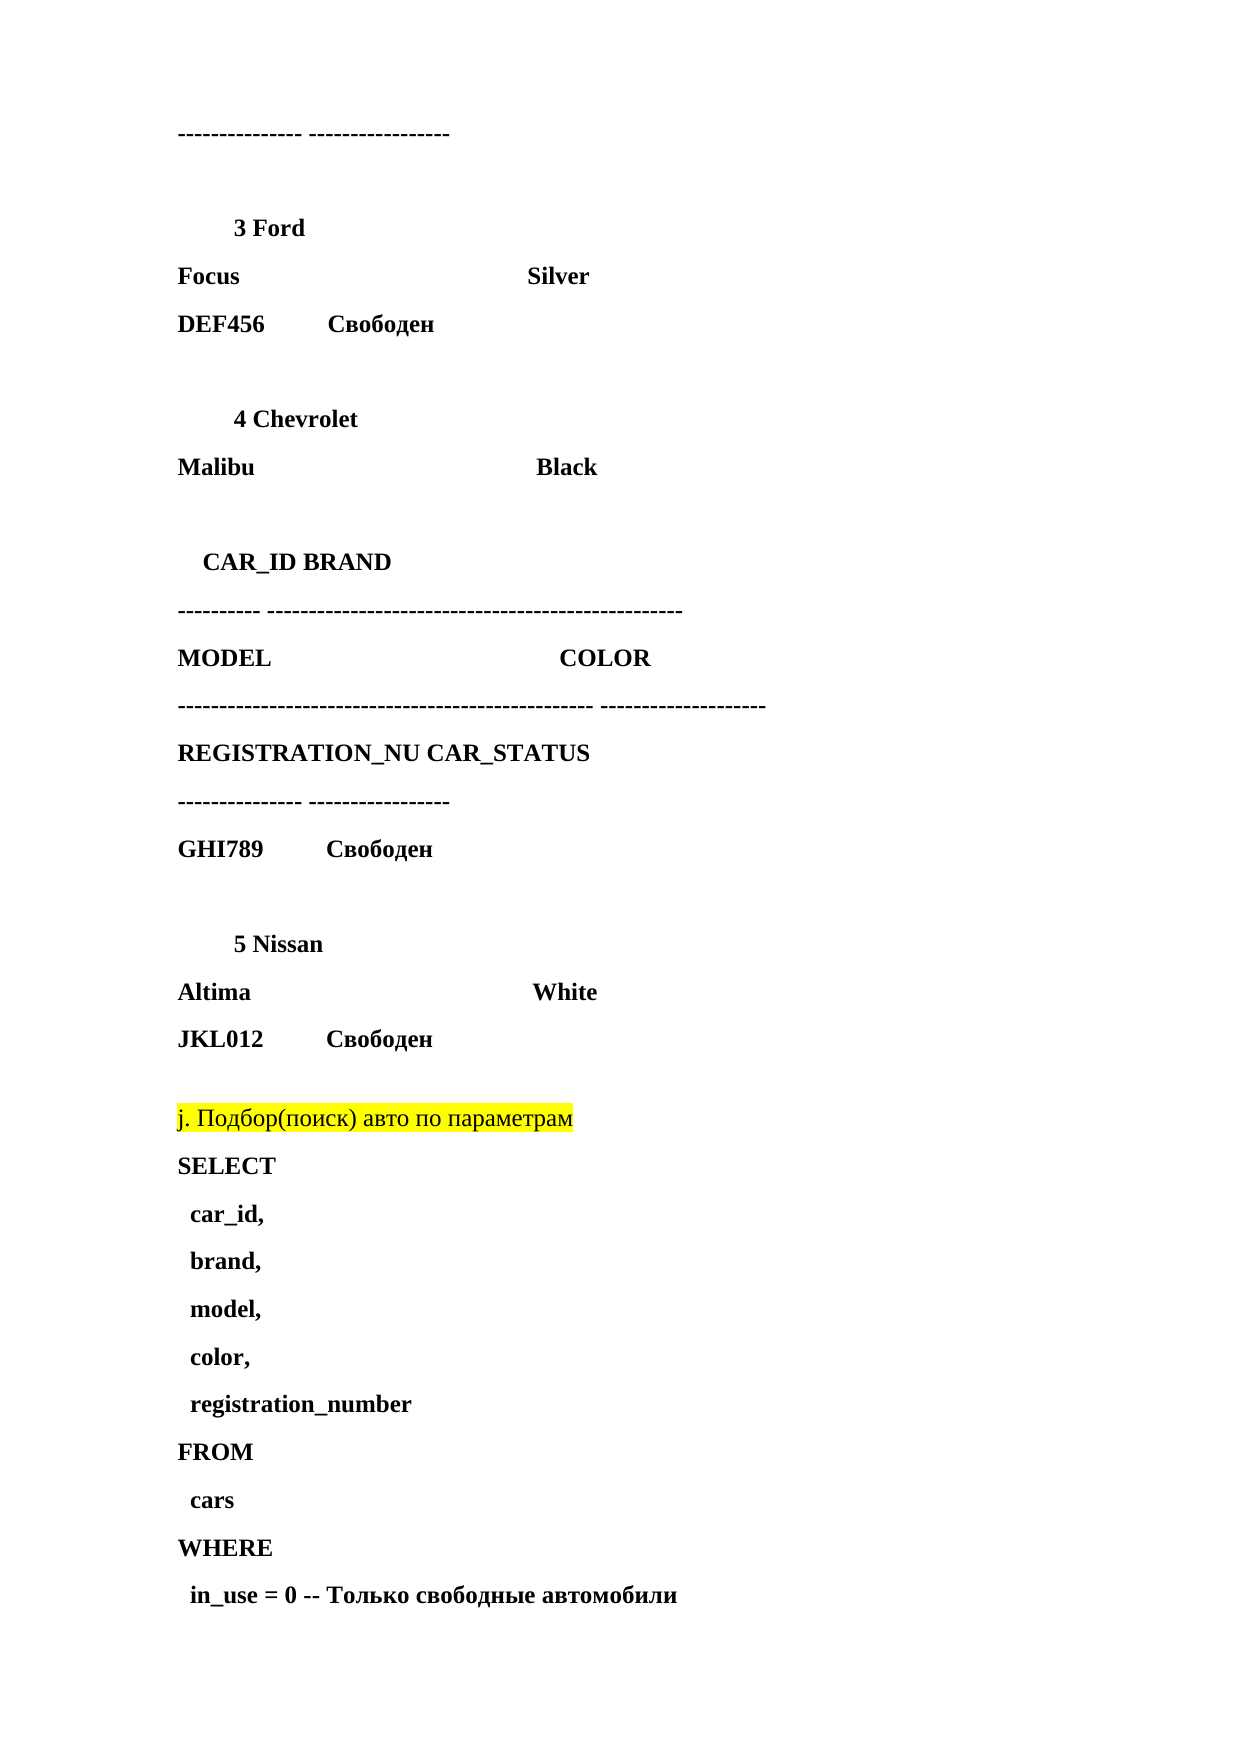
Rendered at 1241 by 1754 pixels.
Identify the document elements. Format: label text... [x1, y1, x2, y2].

text ---------- -------------------------------------------------- [177, 595, 1152, 624]
text -------------------------------------------------- -------------------- [177, 691, 1152, 719]
text FROM [177, 1437, 1152, 1466]
text Malibu Black [177, 452, 1152, 481]
text MODEL COLOR [177, 643, 1152, 672]
text color, [177, 1342, 1152, 1371]
text WHERE [177, 1533, 1152, 1561]
text cars [177, 1485, 1152, 1514]
text car_id, [177, 1199, 1152, 1227]
text SELECT [177, 1151, 1152, 1180]
text in_use = 0 -- Только свободные автомобили [177, 1580, 1152, 1609]
text 3 Ford [177, 213, 1152, 242]
text j. Подбор(поиск) авто по параметрам [177, 1072, 1152, 1132]
text GHI789 Свободен [177, 834, 1152, 862]
text --------------- ----------------- [177, 118, 1152, 147]
text brand, [177, 1246, 1152, 1275]
text DEF456 Свободен [177, 309, 1152, 338]
text Focus Silver [177, 261, 1152, 290]
text JKL012 Свободен [177, 1024, 1152, 1053]
text CAR_ID BRAND [177, 547, 1152, 576]
text 5 Nissan [177, 929, 1152, 958]
text Altima White [177, 977, 1152, 1006]
text --------------- ----------------- [177, 786, 1152, 815]
text 4 Chevrolet [177, 404, 1152, 433]
text REGISTRATION_NU CAR_STATUS [177, 738, 1152, 767]
text registration_number [177, 1389, 1152, 1418]
text model, [177, 1294, 1152, 1323]
